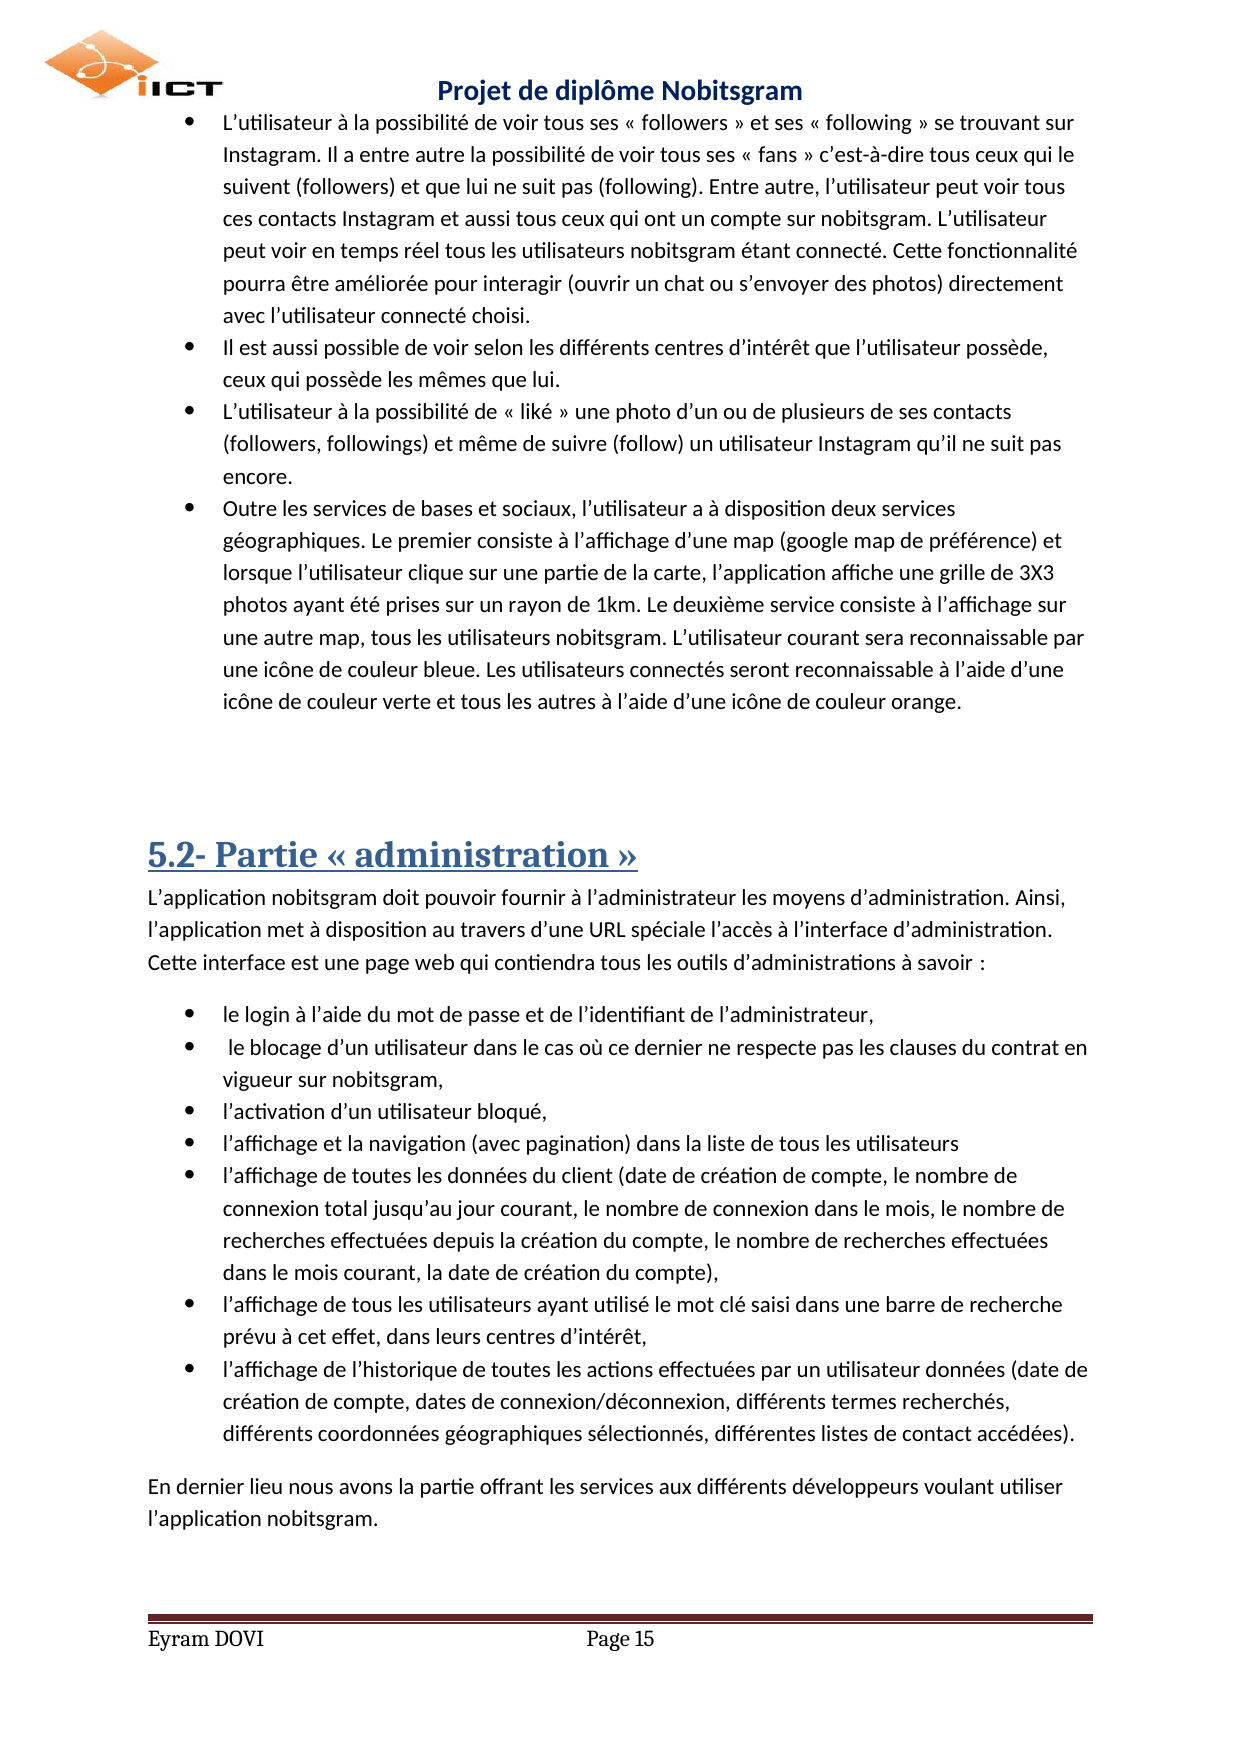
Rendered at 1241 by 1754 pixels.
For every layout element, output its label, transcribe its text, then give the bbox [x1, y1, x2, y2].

list l’affichage de l’historique de toutes les actions effectuées par un utilisateur données (date de création de compte, dates de connexion/déconnexion, différents termes recherchés, différents coordonnées géographiques sélectionnés, différentes listes de contact accédées). [185, 1355, 1093, 1447]
list L’utilisateur à la possibilité de voir tous ses « followers » et ses « following » se trouvant sur Instagram. Il a entre autre la possibilité de voir tous ses « fans » c’est-à-dire tous ceux qui le suivent (followers) et que lui ne suit pas (following). Entre autre, l’utilisateur peut voir tous ces contacts Instagram et aussi tous ceux qui ont un compte sur nobitsgram. L’utilisateur peut voir en temps réel tous les utilisateurs nobitsgram étant connecté. Cette fonctionnalité pourra être améliorée pour interagir (ouvrir un chat ou s’envoyer des photos) directement avec l’utilisateur connecté choisi. [185, 108, 1093, 329]
list L’utilisateur à la possibilité de « liké » une photo d’un ou de plusieurs de ses contacts (followers, followings) et même de suivre (follow) un utilisateur Instagram qu’il ne suit pas encore. [185, 397, 1093, 490]
text L’application nobitsgram doit pouvoir fournir à l’administrateur les moyens d’administration. Ainsi, l’application met à disposition au travers d’une URL spéciale l’accès à l’interface d’administration. Cette interface est une page web qui contiendra tous les outils d’administrations à savoir : [148, 883, 1093, 976]
subtitle 5.2- Partie « administration » [148, 834, 1093, 877]
list l’activation d’un utilisateur bloqué, [185, 1097, 1093, 1125]
list Outre les services de bases et sociaux, l’utilisateur a à disposition deux services géographiques. Le premier consiste à l’affichage d’une map (google map de préférence) et lorsque l’utilisateur clique sur une partie de la carte, l’application affiche une grille de 3X3 photos ayant été prises sur un rayon de 1km. Le deuxième service consiste à l’affichage sur une autre map, tous les utilisateurs nobitsgram. L’utilisateur courant sera reconnaissable par une icône de couleur bleue. Les utilisateurs connectés seront reconnaissable à l’aide d’une icône de couleur verte et tous les autres à l’aide d’une icône de couleur orange. [185, 494, 1093, 715]
list l’affichage de toutes les données du client (date de création de compte, le nombre de connexion total jusqu’au jour courant, le nombre de connexion dans le mois, le nombre de recherches effectuées depuis la création du compte, le nombre de recherches effectuées dans le mois courant, la date de création du compte), [185, 1162, 1093, 1286]
list l’affichage de tous les utilisateurs ayant utilisé le mot clé saisi dans une barre de recherche prévu à cet effet, dans leurs centres d’intérêt, [185, 1290, 1093, 1351]
list le blocage d’un utilisateur dans le cas où ce dernier ne respecte pas les clauses du contrat en vigueur sur nobitsgram, [185, 1033, 1093, 1093]
list l’affichage et la navigation (avec pagination) dans la liste de tous les utilisateurs [185, 1129, 1093, 1157]
text En dernier lieu nous avons la partie offrant les services aux différents développeurs voulant utiliser l’application nobitsgram. [148, 1472, 1093, 1532]
picture [44, 29, 224, 101]
list Il est aussi possible de voir selon les différents centres d’intérêt que l’utilisateur possède, ceux qui possède les mêmes que lui. [185, 333, 1093, 393]
list le login à l’aide du mot de passe et de l’identifiant de l’administrateur, [185, 1001, 1093, 1029]
